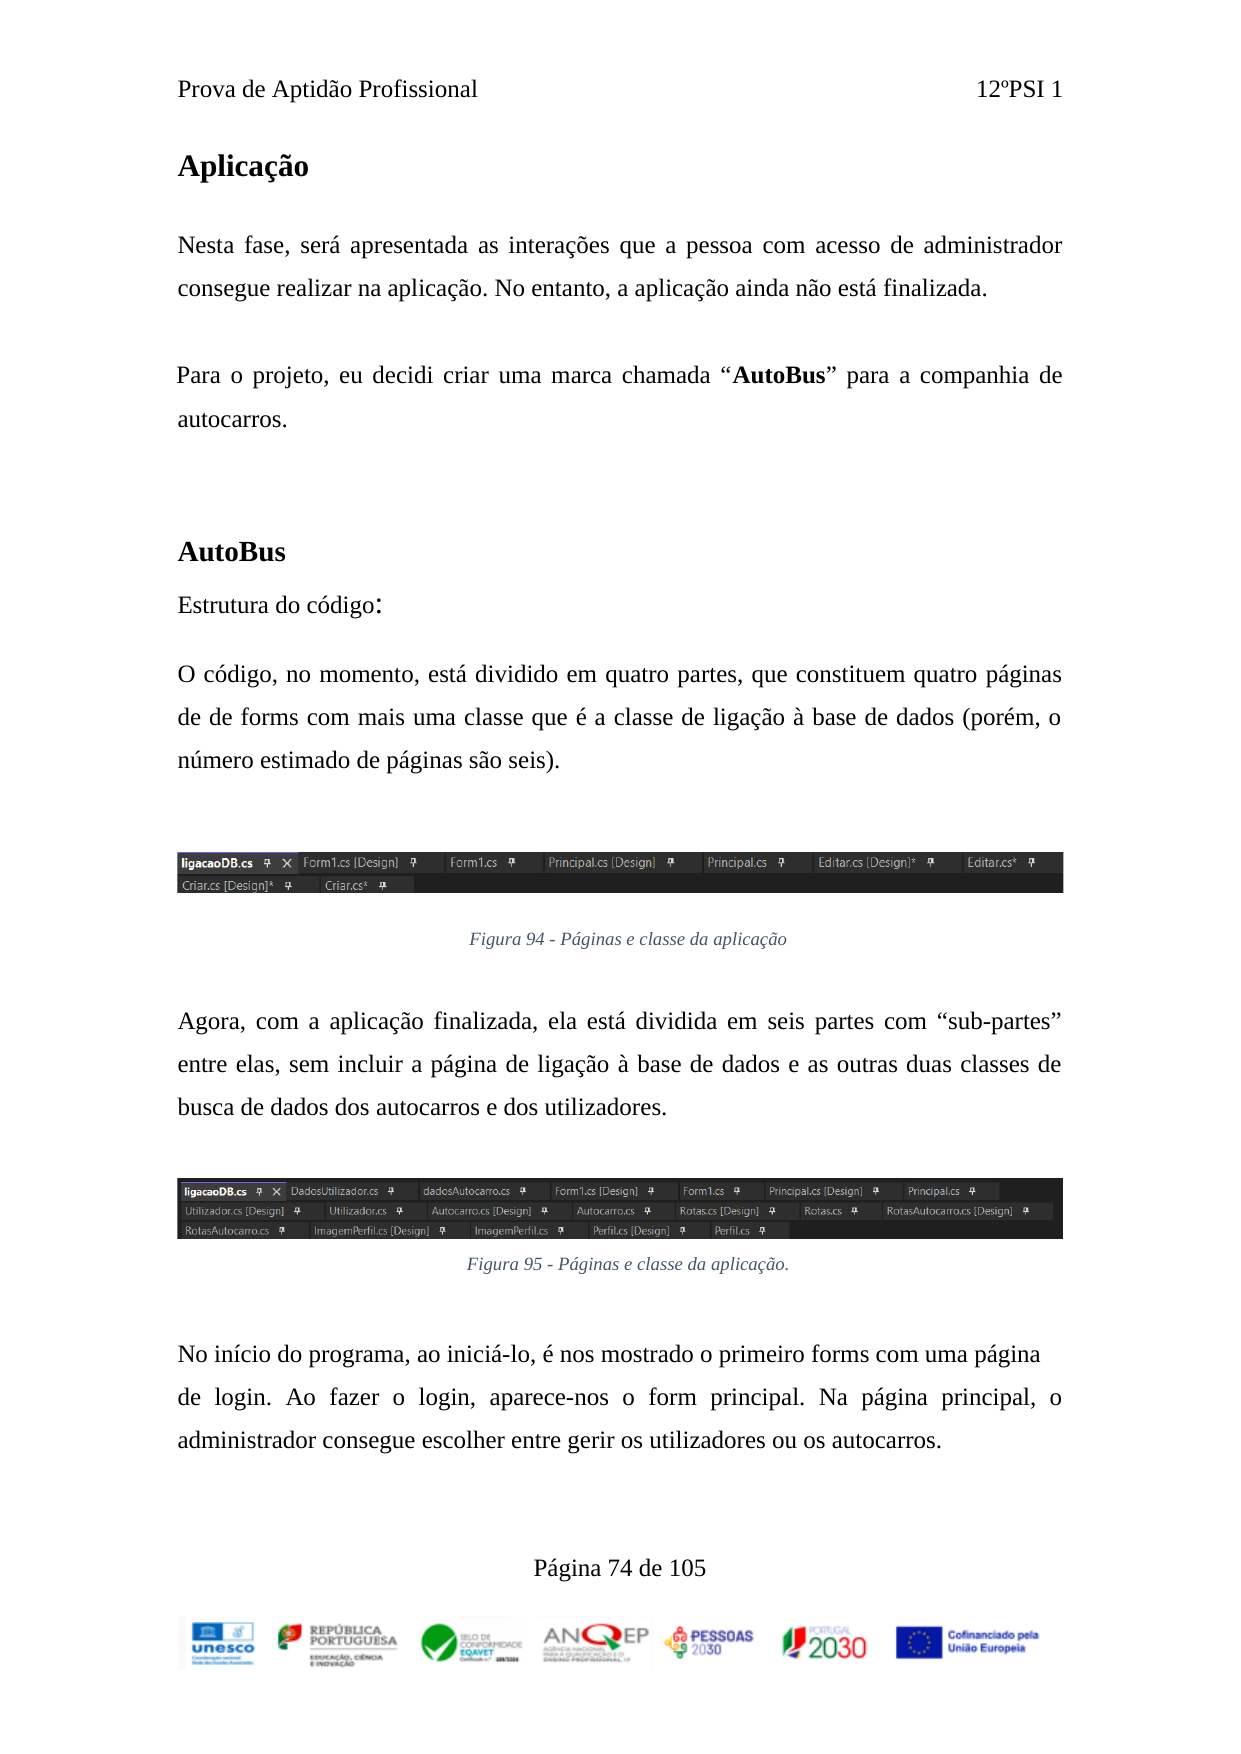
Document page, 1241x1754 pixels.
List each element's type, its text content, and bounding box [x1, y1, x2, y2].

text O código, no momento, está dividido em quatro partes, que constituem quatro páginas de de forms com mais uma classe que é a classe de ligação à base de dados (porém, o número estimado de páginas são seis). [177, 659, 1063, 774]
picture [177, 852, 1064, 893]
text de login. Ao fazer o login, aparece-nos o form principal. Na página principal, o administrador consegue escolher entre gerir os utilizadores ou os autocarros. [177, 1382, 1063, 1454]
picture [177, 1178, 1063, 1239]
text Figura 94 - Páginas e classe da aplicação [195, 927, 1063, 949]
text Nesta fase, será apresentada as interações que a pessoa com acesso de administrador consegue realizar na aplicação. No entanto, a aplicação ainda não está finalizada. [177, 230, 1063, 302]
text AutoBus [177, 534, 1063, 567]
picture [177, 1615, 1084, 1677]
text No início do programa, ao iniciá-lo, é nos mostrado o primeiro forms com uma página [177, 1339, 1063, 1367]
text Estrutura do código: [177, 585, 1063, 621]
subtitle Aplicação [177, 148, 1063, 183]
text Para o projeto, eu decidi criar uma marca chamada “AutoBus” para a companhia de autocarros. [176, 361, 1063, 432]
text Agora, com a aplicação finalizada, ela está dividida em seis partes com “sub-partes” entre elas, sem incluir a página de ligação à base de dados e as outras duas classes de busca de dados dos autocarros e dos utilizadores. [177, 1006, 1063, 1121]
